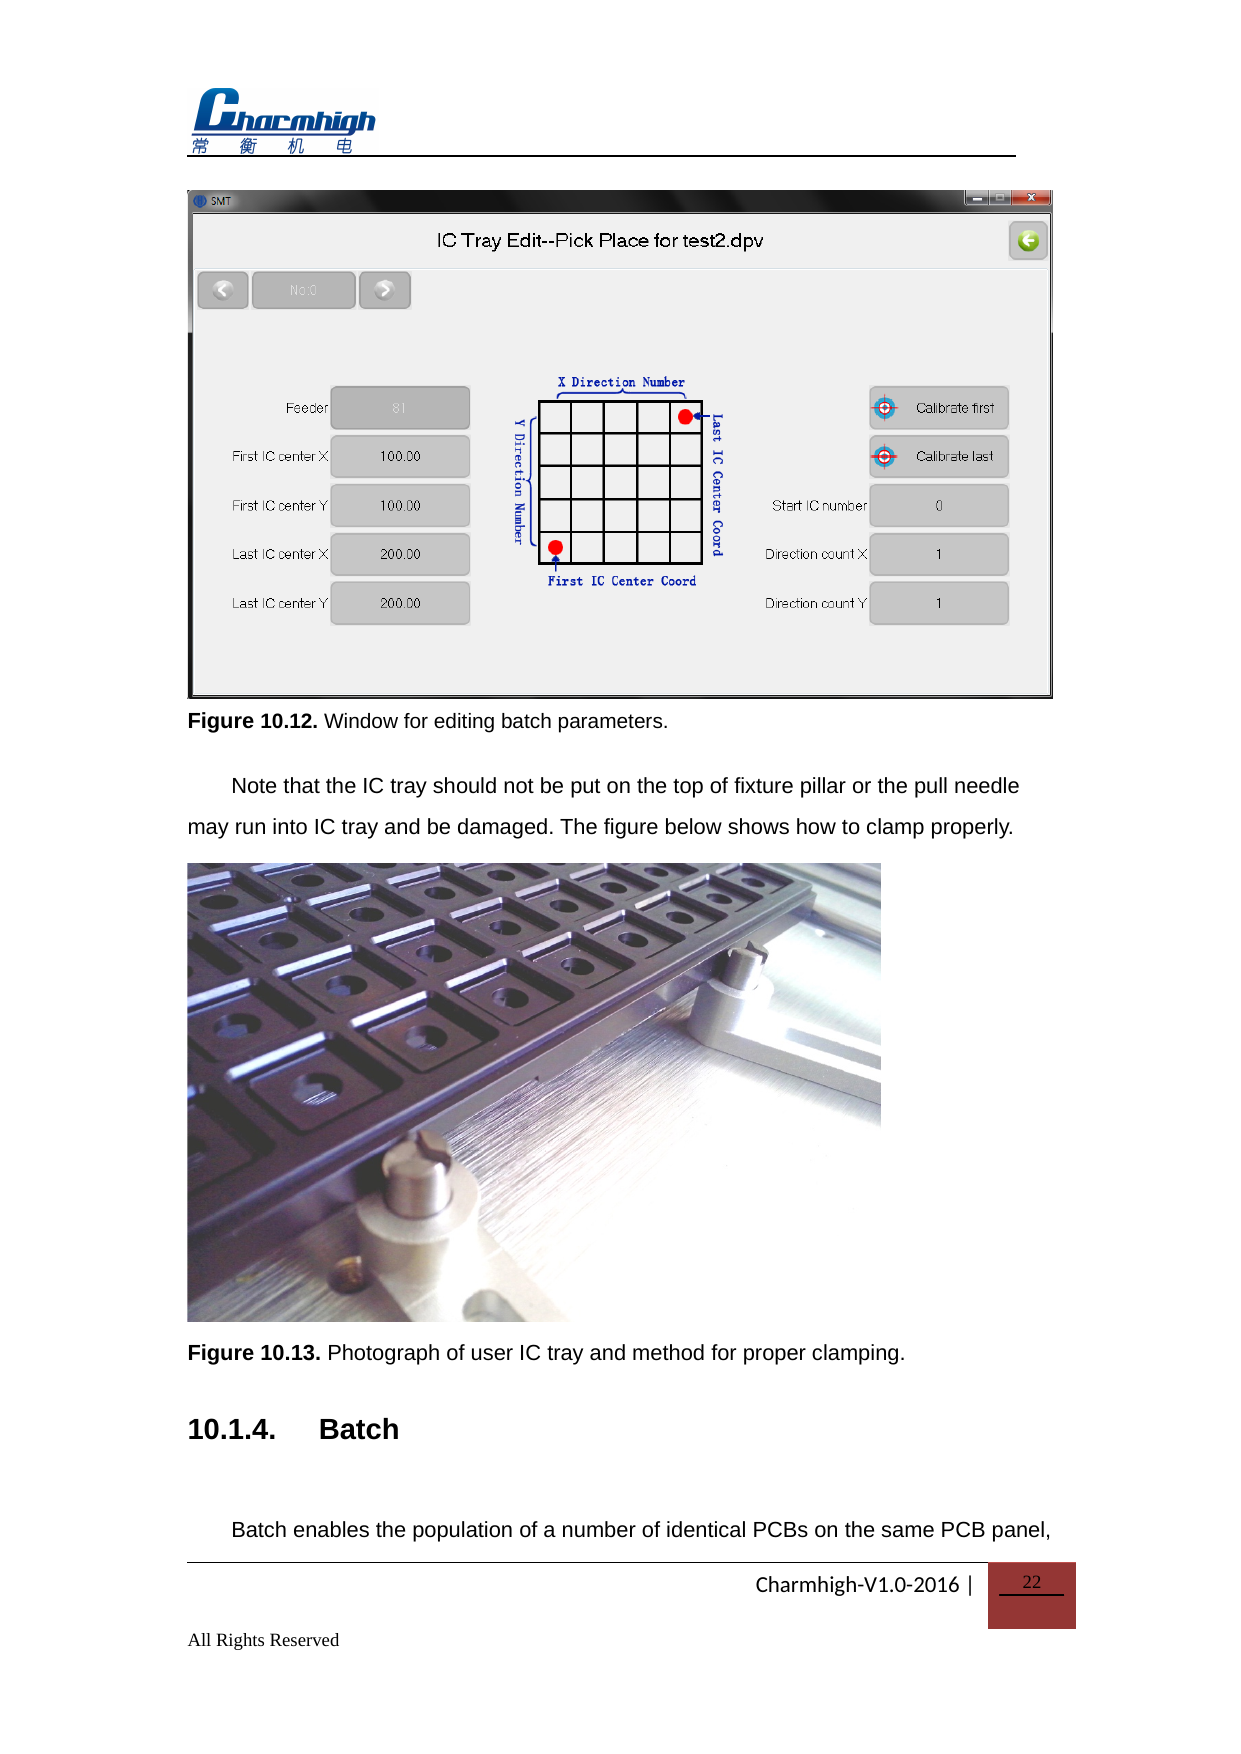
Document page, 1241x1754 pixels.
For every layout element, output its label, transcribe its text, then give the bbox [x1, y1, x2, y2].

picture [187, 190, 1053, 699]
text Figure 10.12. Window for editing batch parameters. [187, 705, 1053, 737]
picture [187, 863, 881, 1322]
text Note that the IC tray should not be put on the top of fixture pillar or the pull needle may run into IC tray and be damaged. The figure below shows how to clamp properly. [187, 770, 1053, 843]
picture [187, 88, 379, 154]
subtitle Batch [187, 1396, 1053, 1461]
text Figure 10.13. Photograph of user IC tray and method for proper clamping. [187, 1337, 1053, 1369]
